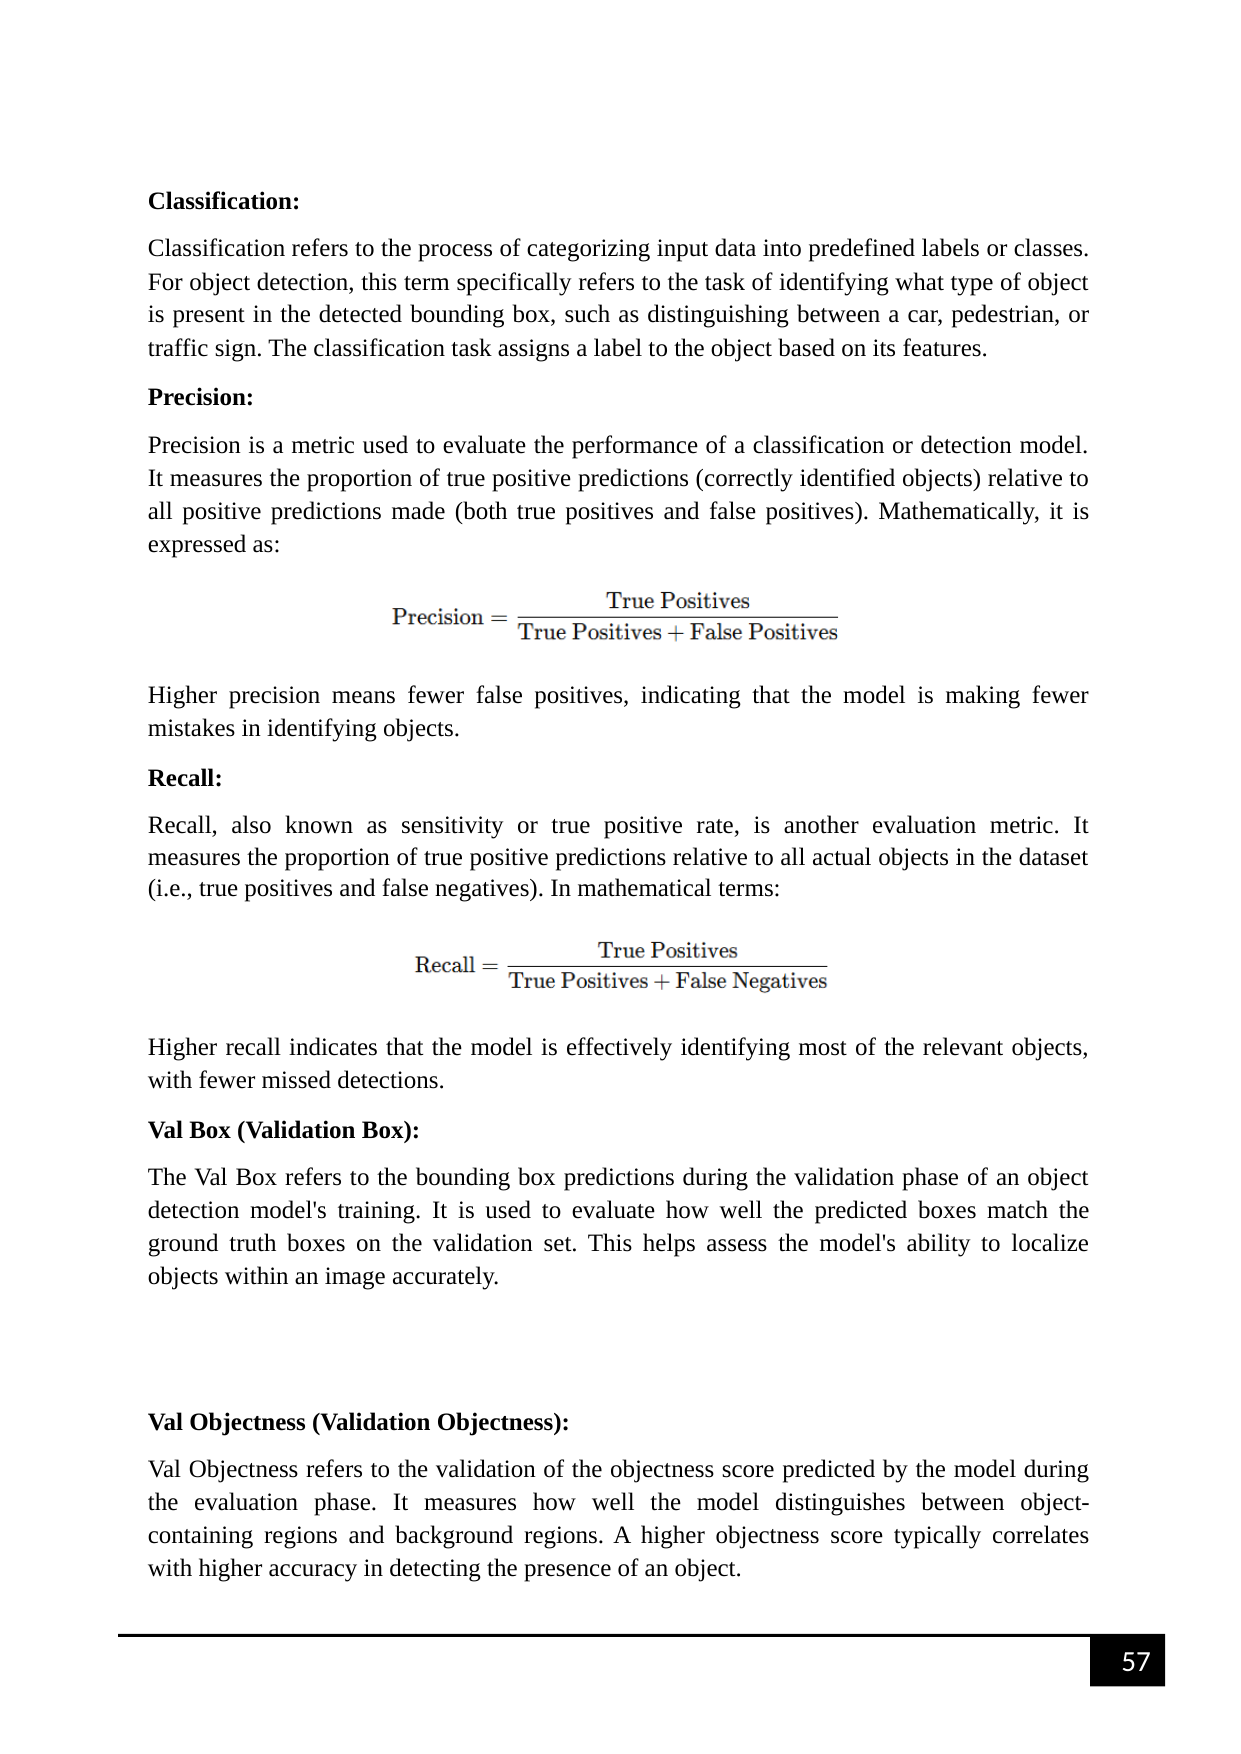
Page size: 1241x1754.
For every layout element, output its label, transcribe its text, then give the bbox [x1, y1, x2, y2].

text Precision is a metric used to evaluate the performance of a classification or detection model. It measures the proportion of true positive predictions (correctly identified objects) relative to all positive predictions made (both true positives and false positives). Mathematically, it is expressed as: [148, 430, 1090, 558]
text Higher recall indicates that the model is effectively identifying most of the relevant objects, with fewer missed detections. [148, 1032, 1090, 1094]
text Val Box (Validation Box): [148, 1115, 1090, 1143]
text Val Objectness (Validation Objectness): [148, 1407, 1090, 1435]
text Val Objectness refers to the validation of the objectness score predicted by the model during the evaluation phase. It measures how well the model distinguishes between object-containing regions and background regions. A higher objectness score typically correlates with higher accuracy in detecting the presence of an object. [148, 1454, 1090, 1582]
text Recall, also known as sensitivity or true positive rate, is another evaluation metric. It measures the proportion of true positive predictions relative to all actual objects in the dataset (i.e., true positives and false negatives). In mathematical terms: [148, 811, 1090, 901]
text Precision: [148, 382, 1090, 411]
picture [390, 920, 848, 1014]
text Classification refers to the process of categorizing input data into predefined labels or classes. For object detection, this term specifically refers to the task of identifying what type of object is present in the detected bounding box, such as distinguishing between a car, pedestrian, or traffic sign. The classification task assigns a label to the object based on its features. [148, 233, 1090, 361]
text Classification: [148, 186, 1090, 214]
picture [366, 578, 872, 662]
text Higher precision means fewer false positives, indicating that the model is making fewer mistakes in identifying objects. [148, 680, 1090, 742]
text Recall: [148, 763, 1090, 792]
text The Val Box refers to the bounding box predictions during the validation phase of an object detection model's training. It is used to evaluate how well the predicted boxes match the ground truth boxes on the validation set. This helps assess the model's ability to localize objects within an image accurately. [148, 1162, 1090, 1290]
